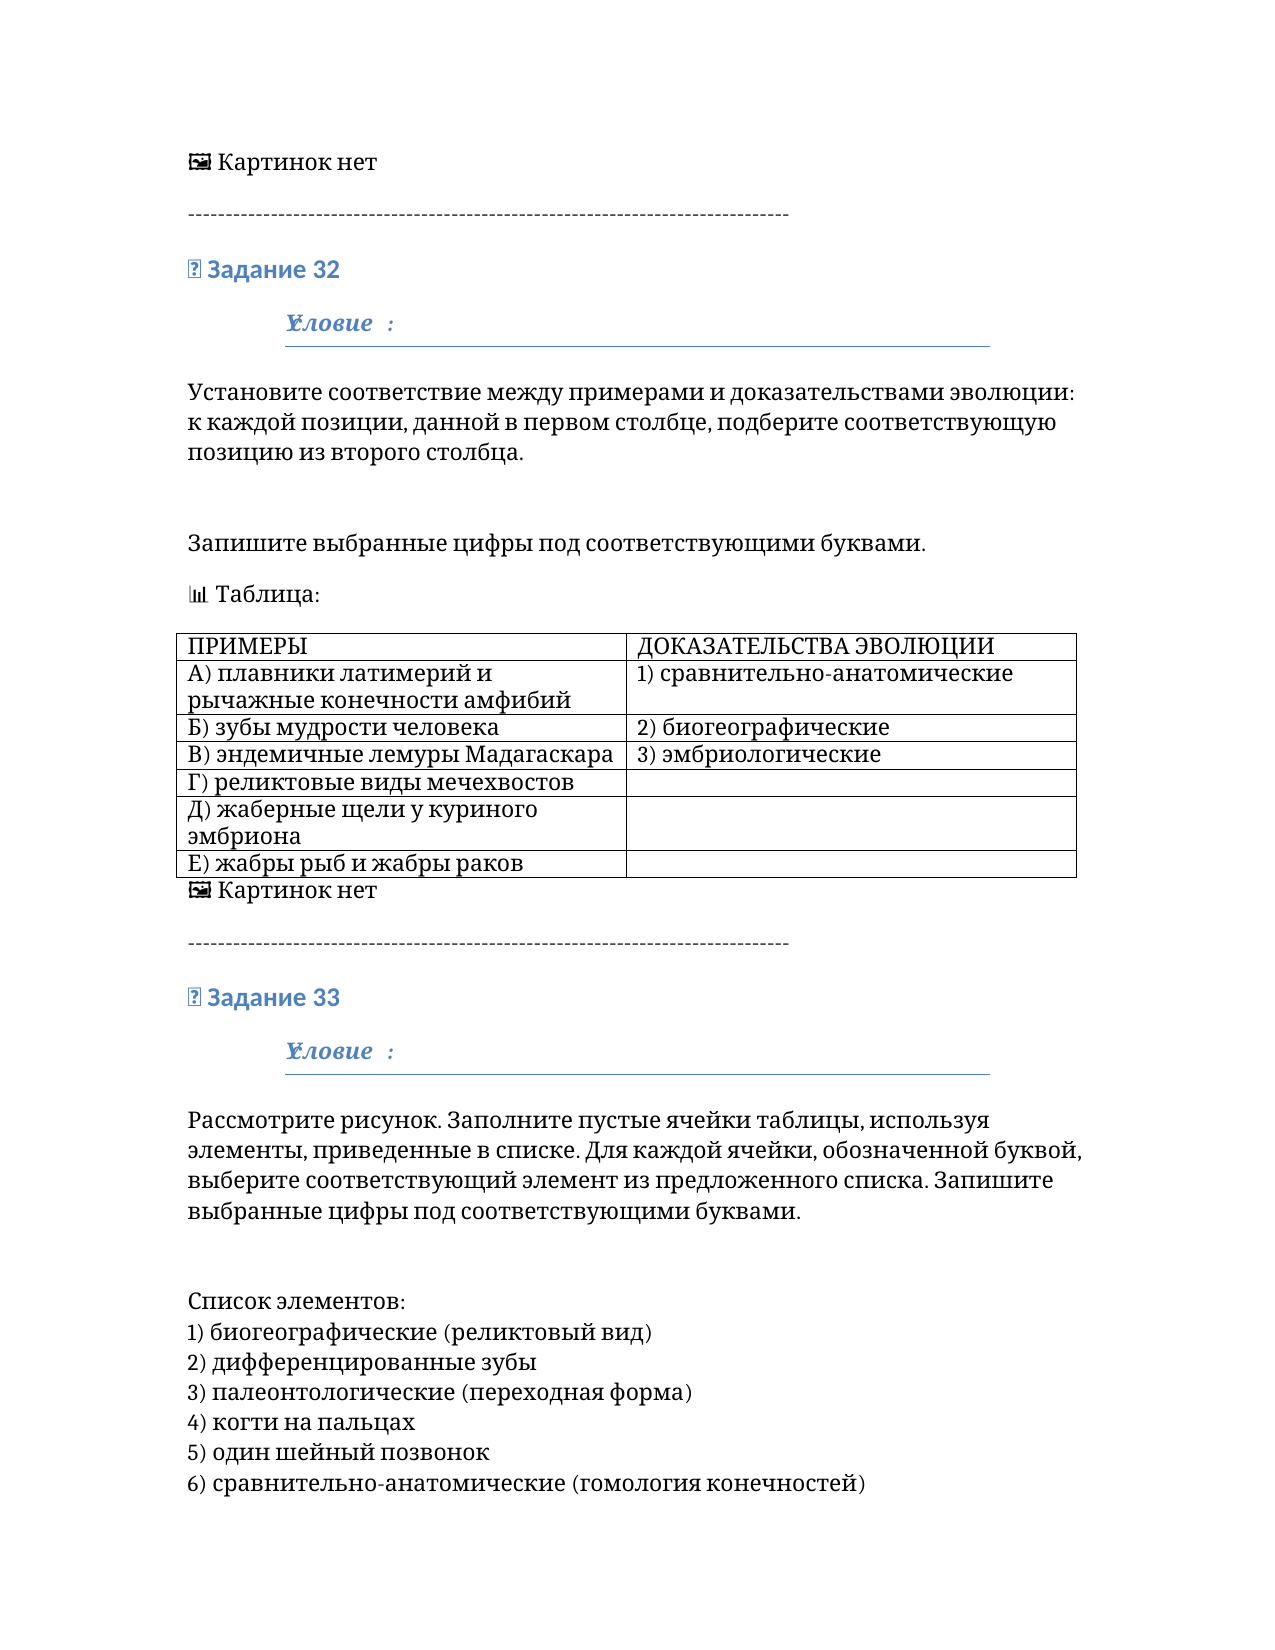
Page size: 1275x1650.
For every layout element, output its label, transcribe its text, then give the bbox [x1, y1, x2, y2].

table_cell [627, 797, 1076, 850]
text 📊 Таблица: [187, 582, 1087, 608]
text 🔹 Условие: [285, 1039, 990, 1074]
table_header ДОКАЗАТЕЛЬСТВА ЭВОЛЮЦИИ [627, 634, 1076, 660]
subtitle 📘 Задание 33 [187, 980, 1087, 1013]
table_cell Г) реликтовые виды мечехвостов [177, 770, 626, 796]
table_cell [627, 851, 1076, 877]
table_cell В) эндемичные лемуры Мадагаскара [177, 742, 626, 769]
subtitle 📘 Задание 32 [187, 252, 1087, 285]
table_header ПРИМЕРЫ [177, 634, 626, 660]
table_cell 1) сравнительно-анатомические [627, 661, 1076, 714]
table_cell Д) жаберные щели у куриного эмбриона [177, 797, 626, 850]
text -------------------------------------------------------------------------------- [187, 929, 1087, 956]
text 🖼 Картинок нет [187, 150, 1087, 176]
table_cell 3) эмбриологические [627, 742, 1076, 769]
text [187, 1108, 1087, 1497]
table_cell Б) зубы мудрости человека [177, 715, 626, 741]
table_cell 2) биогеографические [627, 715, 1076, 741]
table_cell Е) жабры рыб и жабры раков [177, 851, 626, 877]
table_cell А) плавники латимерий и рычажные конечности амфибий [177, 661, 626, 714]
text 🖼 Картинок нет [187, 878, 1087, 904]
text -------------------------------------------------------------------------------- [187, 201, 1087, 227]
text 🔹 Условие: [285, 311, 990, 346]
table_cell [627, 770, 1076, 796]
